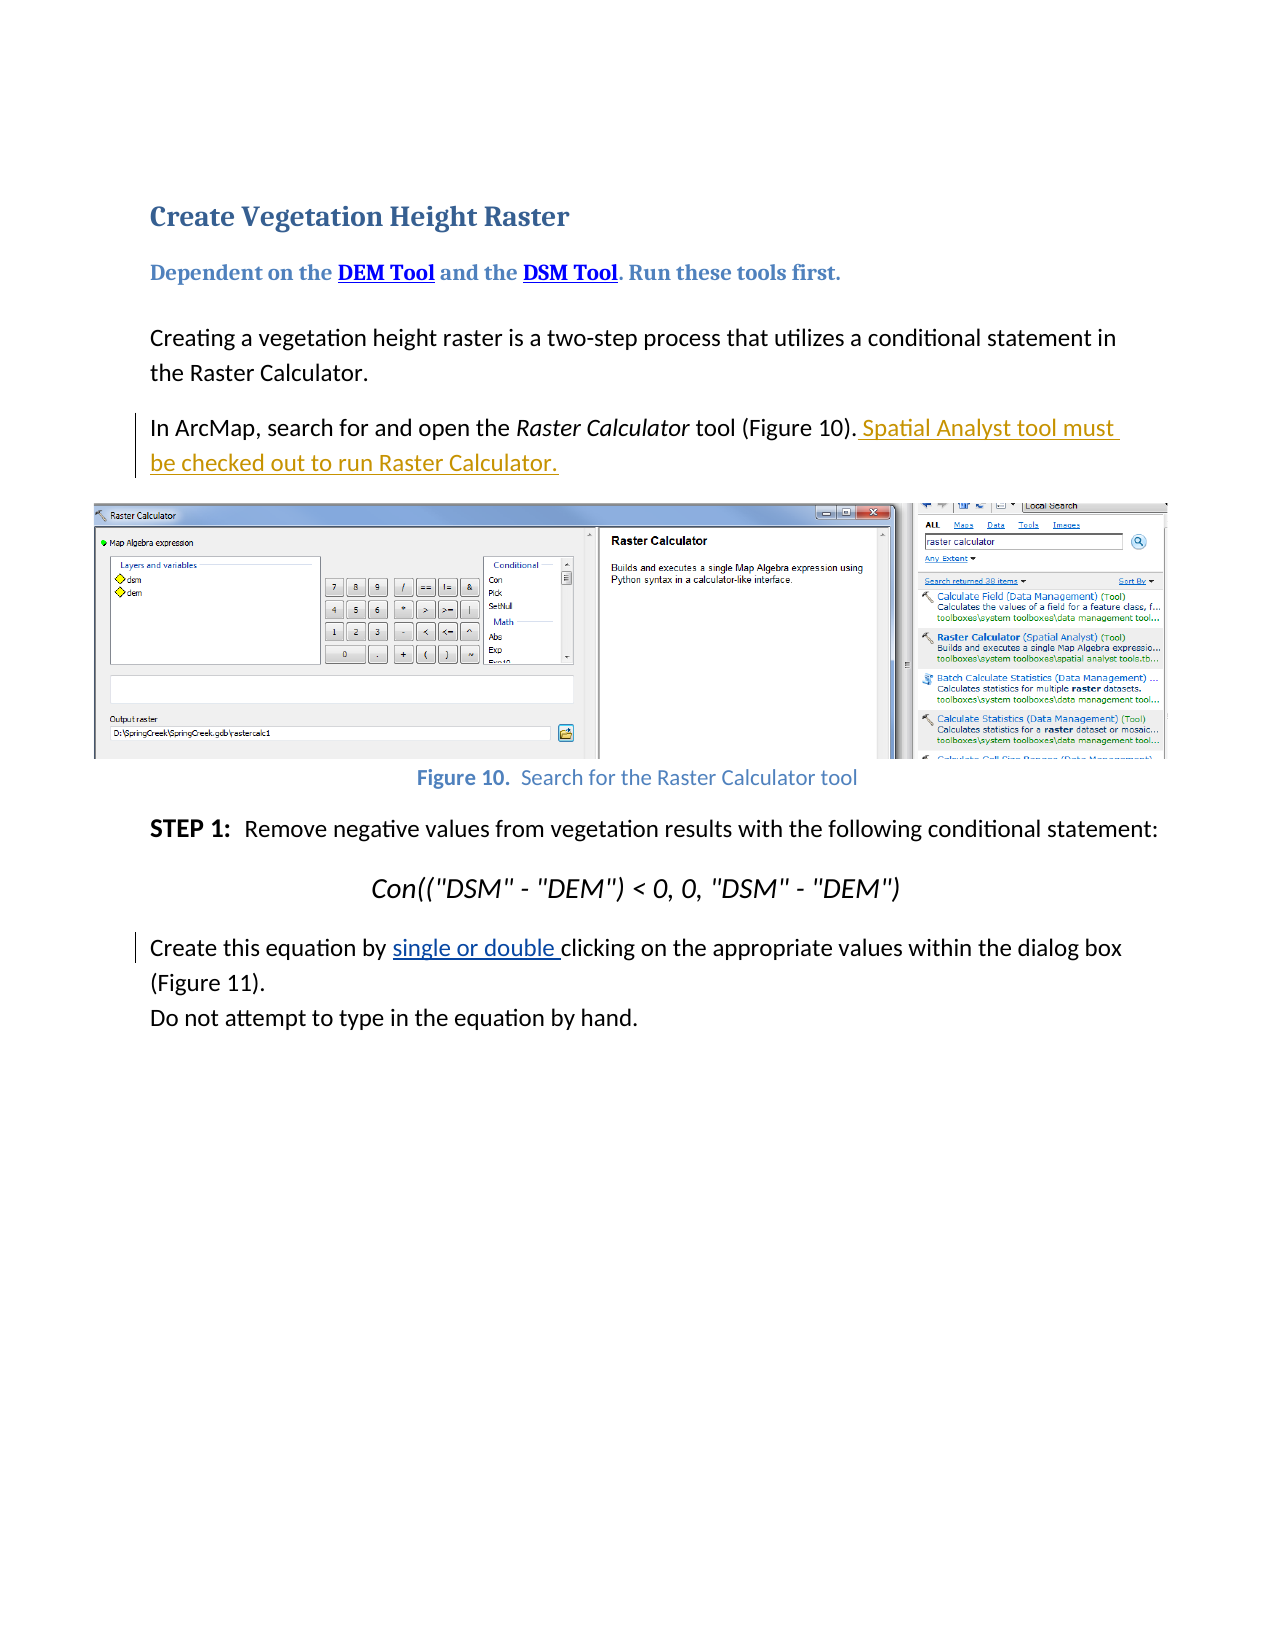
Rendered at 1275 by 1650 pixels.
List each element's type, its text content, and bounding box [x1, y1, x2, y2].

text Create this equation by clicking on the appropriate values within the dialog box (Figure 11). Do not attempt to type in the equation by hand. [150, 932, 1125, 1033]
subtitle Dependent on the DEM Tool and the DSM Tool. Run these tools first. [150, 259, 1125, 286]
picture [93, 503, 1168, 759]
text Creating a vegetation height raster is a two-step process that utilizes a conditional statement in the Raster Calculator. [150, 322, 1125, 387]
text In ArcMap, search for and open the Raster Calculator tool (Figure 10). [150, 413, 1125, 478]
subtitle Create Vegetation Height Raster [150, 200, 1125, 233]
text Figure 10. Search for the Raster Calculator tool [150, 763, 1125, 791]
text Con(("DSM" - "DEM") < 0, 0, "DSM" - "DEM") [150, 871, 1125, 906]
text STEP 1: Remove negative values from vegetation results with the following conditional statement: [150, 811, 1172, 844]
